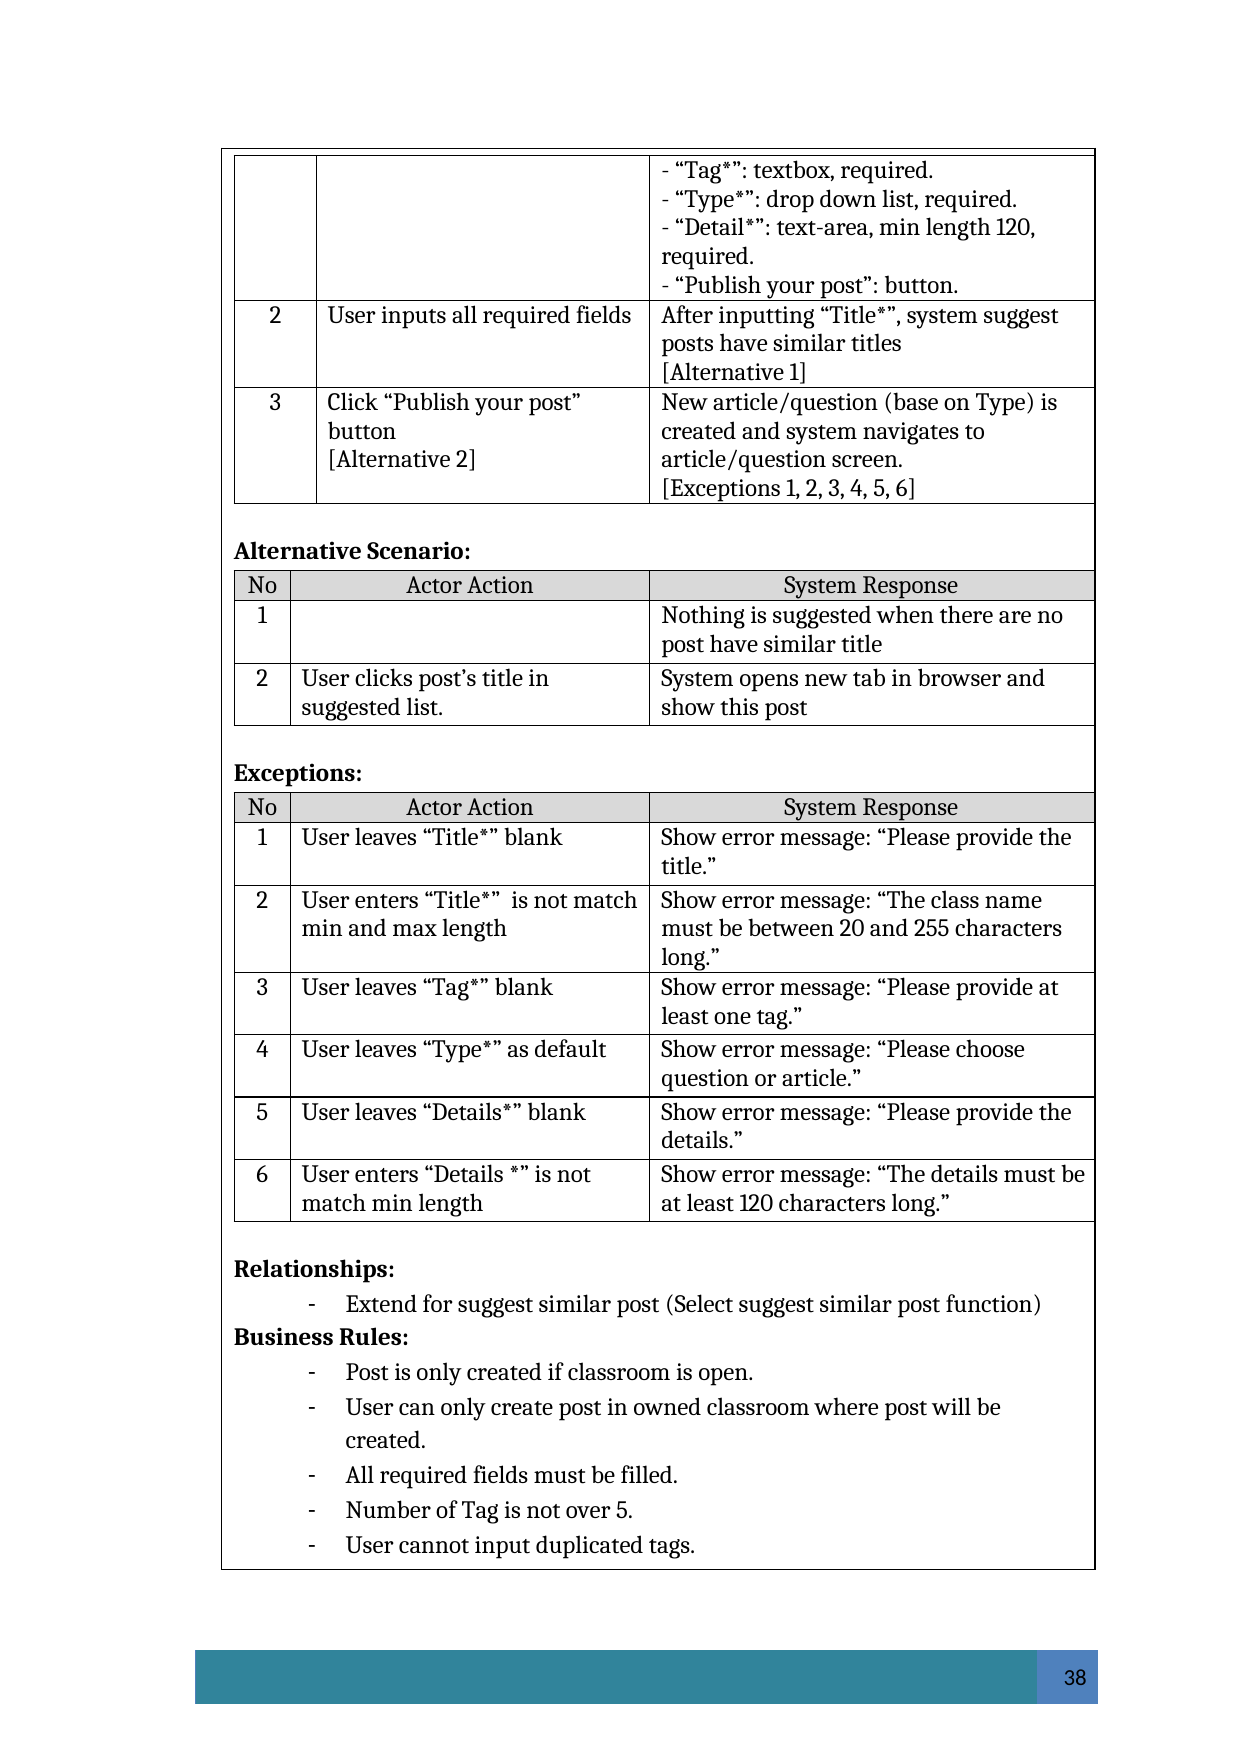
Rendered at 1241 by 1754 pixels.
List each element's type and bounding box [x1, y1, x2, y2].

table_cell [222, 149, 1094, 1569]
